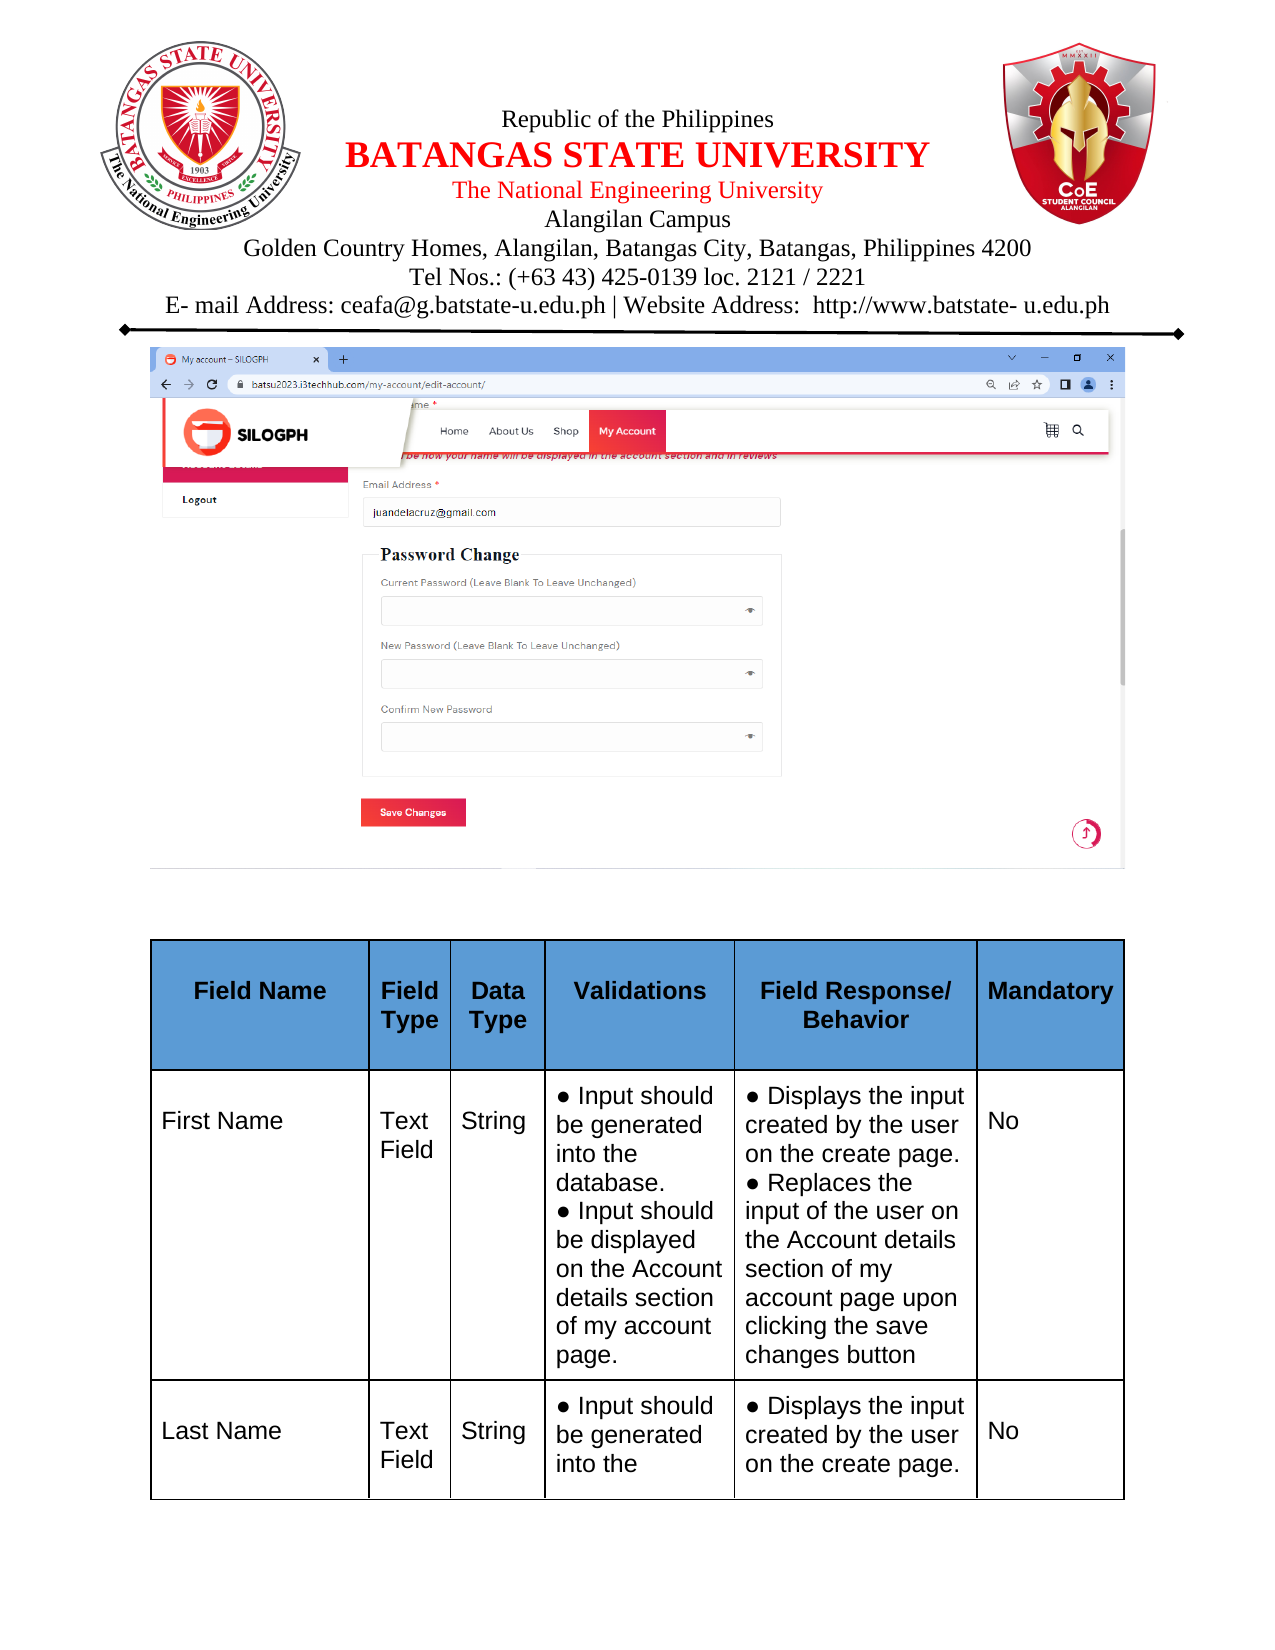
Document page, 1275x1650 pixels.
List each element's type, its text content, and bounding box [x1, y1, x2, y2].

table_cell Text Field [370, 1381, 450, 1498]
picture [150, 347, 1125, 869]
table_cell No [978, 1071, 1123, 1379]
table_cell String [451, 1071, 544, 1379]
table_cell String [451, 1381, 544, 1498]
table_header Field Name [152, 941, 368, 1069]
table_cell ● Input should be generated into the database. ● Input should be displayed on the Account details section of my account page. [546, 1381, 734, 1498]
picture [100, 41, 301, 230]
table_cell ● Input should be generated into the database. ● Input should be displayed on the Account details section of my account page. [546, 1071, 734, 1379]
picture [957, 12, 1204, 258]
table_header Data Type [451, 941, 544, 1069]
table_cell Last Name [152, 1381, 368, 1498]
table_cell Text Field [370, 1071, 450, 1379]
table_header Field Type [370, 941, 450, 1069]
table_header Mandatory [978, 941, 1123, 1069]
table_cell First Name [152, 1071, 368, 1379]
table_cell No [978, 1381, 1123, 1498]
table_header Validations [546, 941, 734, 1069]
table_header Field Response/ Behavior [735, 941, 976, 1069]
